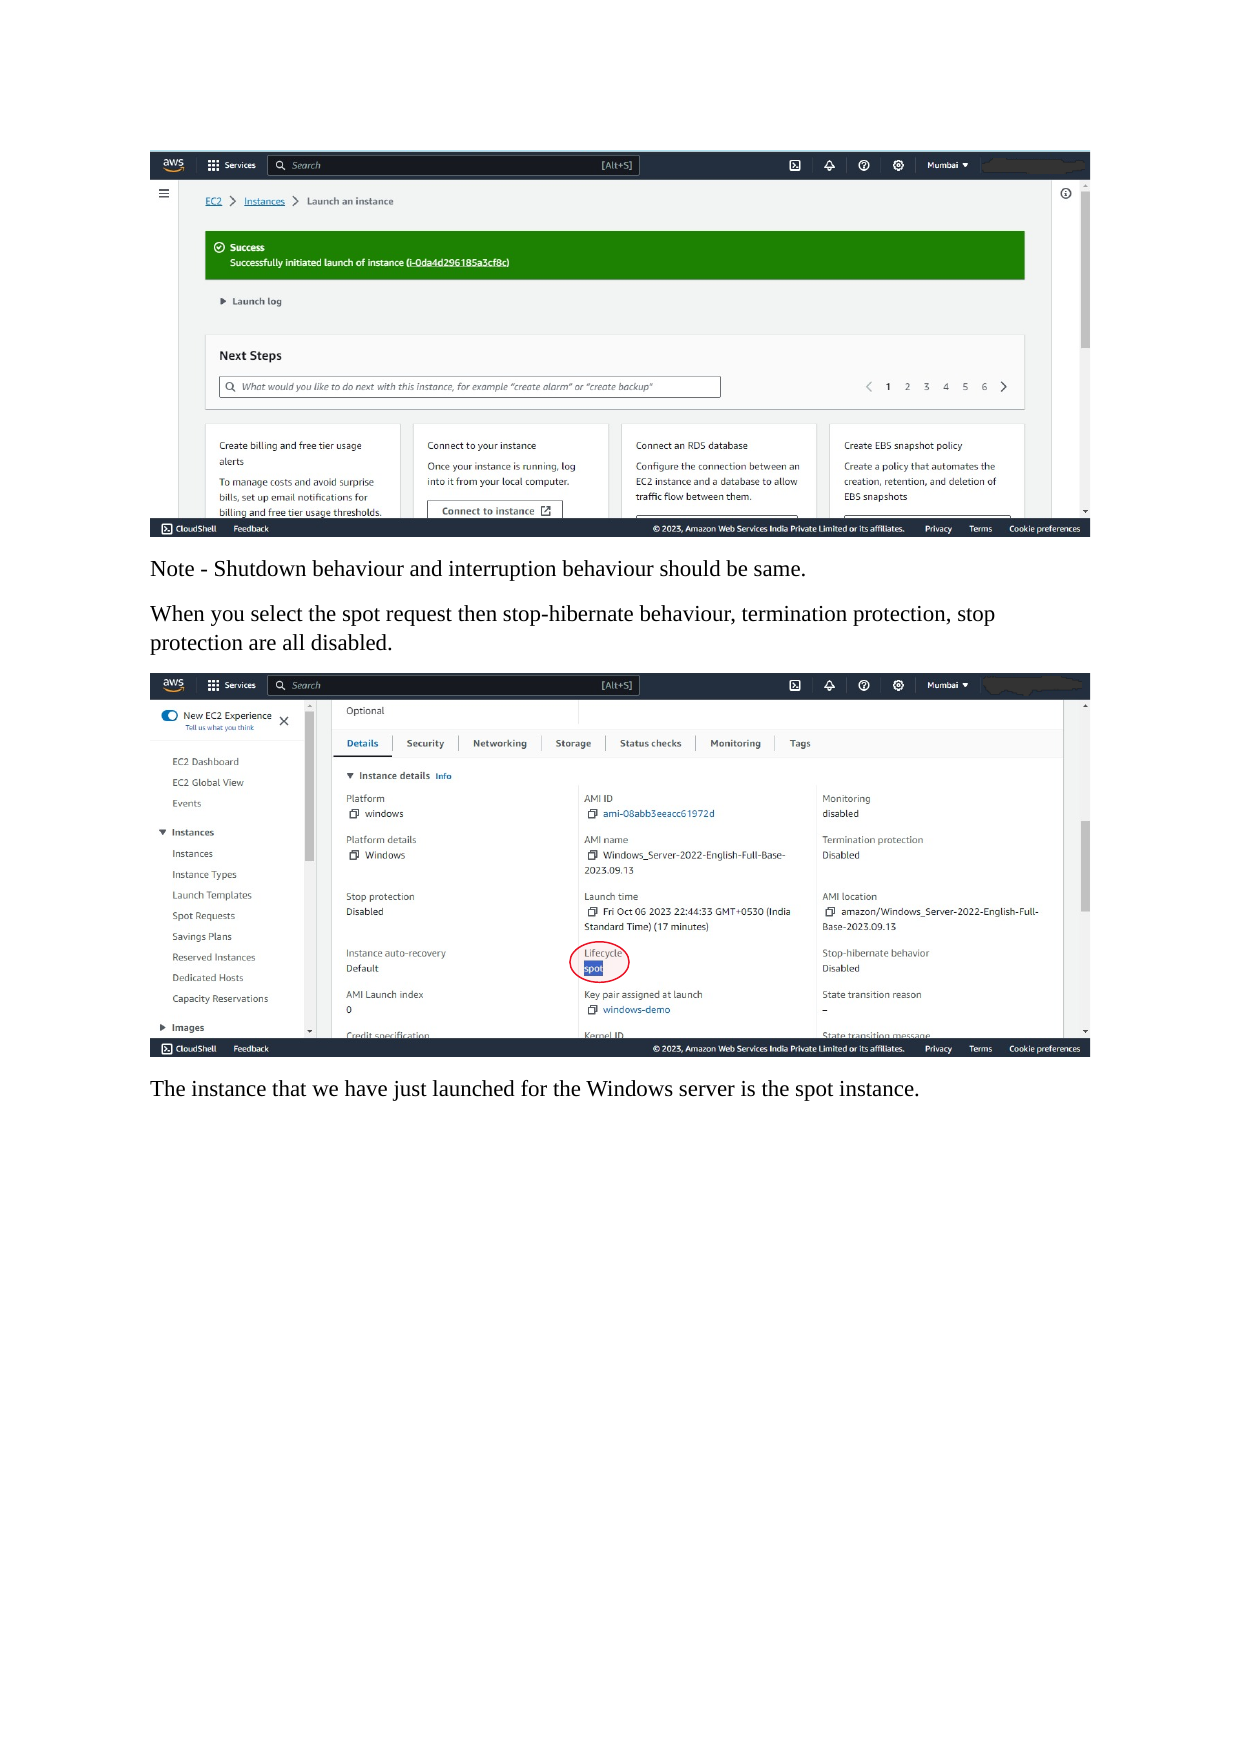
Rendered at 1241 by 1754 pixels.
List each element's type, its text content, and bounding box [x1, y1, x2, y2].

text The instance that we have just launched for the Windows server is the spot instance. [150, 1075, 1090, 1102]
text When you select the spot request then stop-hibernate behaviour, termination protection, stop protection are all disabled. [150, 600, 1090, 655]
text Note - Shutdown behaviour and interruption behaviour should be same. [150, 555, 1090, 581]
picture [150, 150, 1091, 537]
picture [150, 673, 1091, 1057]
